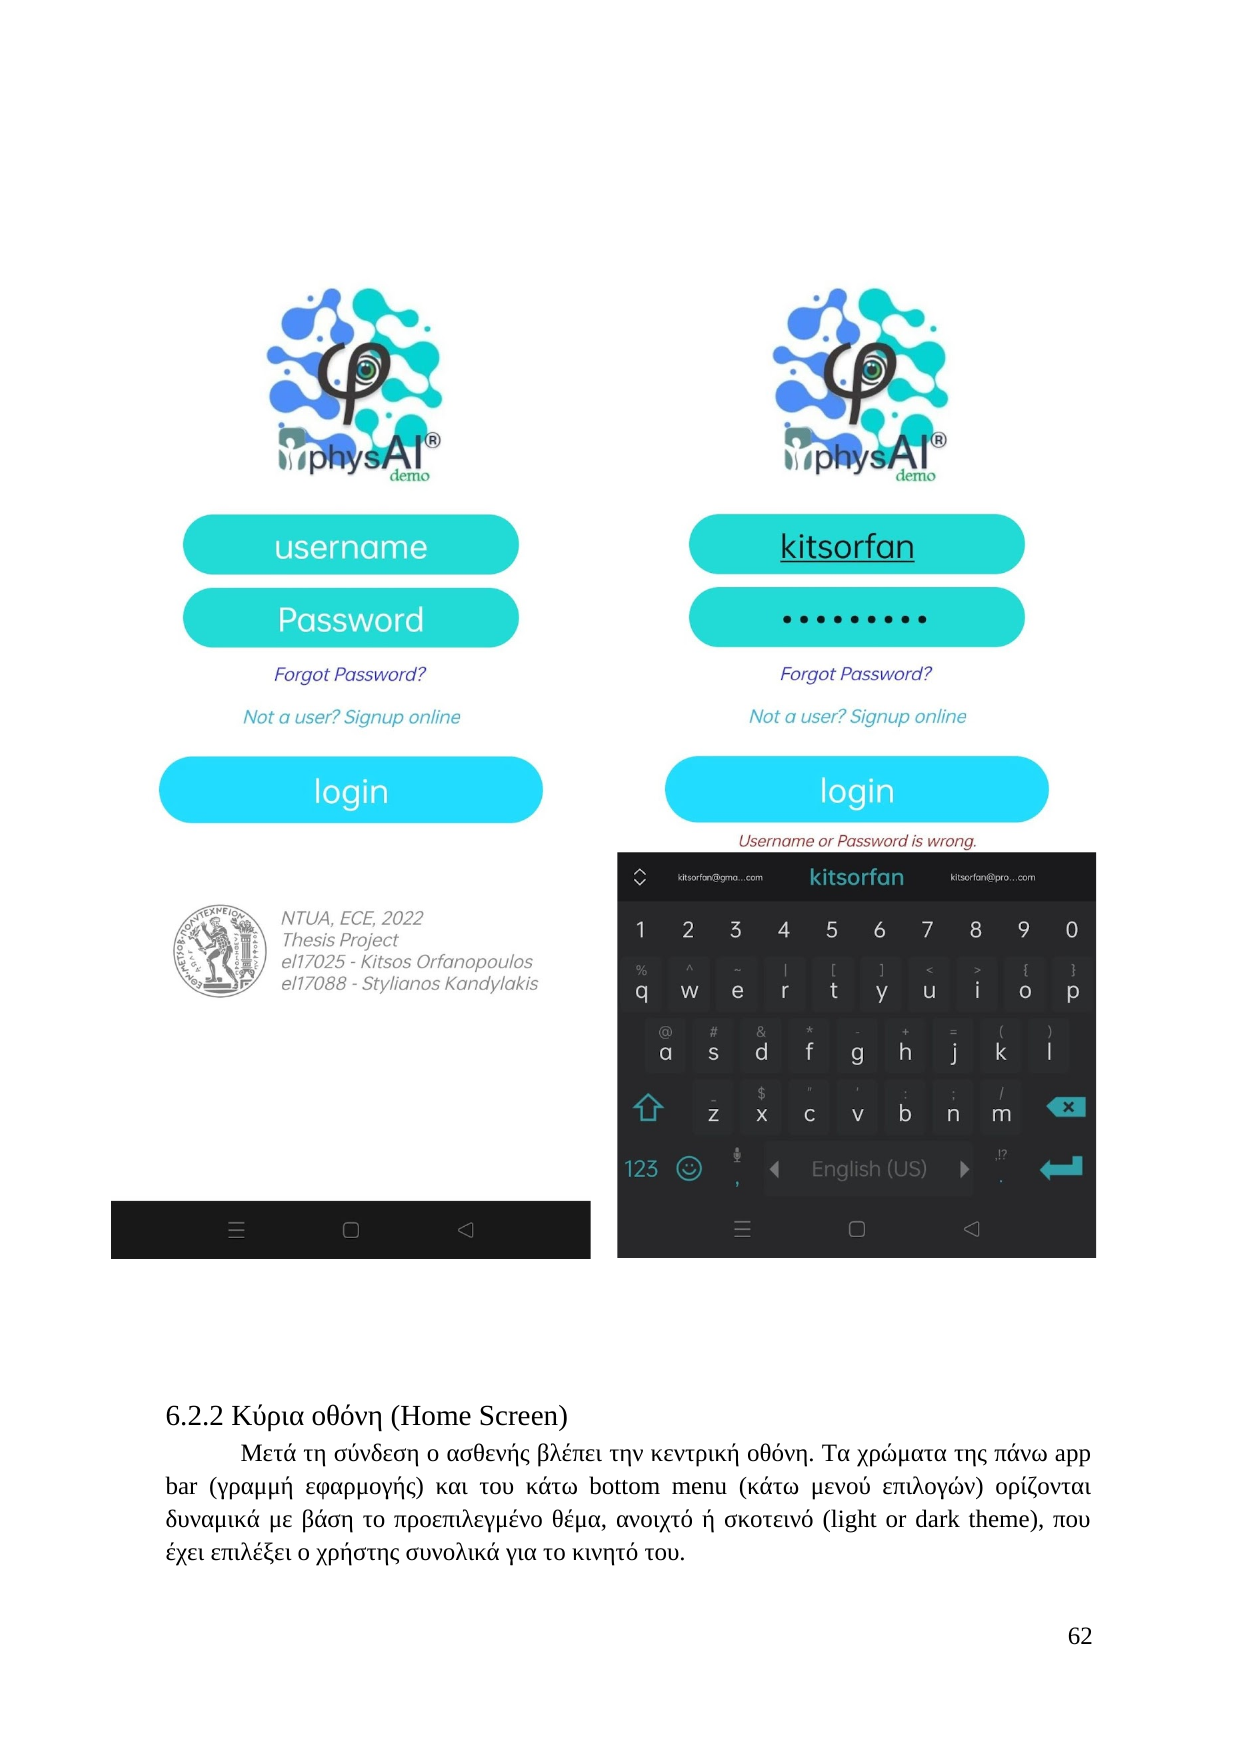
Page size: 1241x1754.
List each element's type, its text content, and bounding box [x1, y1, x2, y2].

picture [617, 195, 1097, 1258]
picture [111, 195, 591, 1259]
subtitle 6.2.2 Κύρια οθόνη (Home Screen) [165, 1398, 1092, 1432]
text Μετά τη σύνδεση ο ασθενής βλέπει την κεντρική οθόνη. Τα χρώματα της πάνω app bar (γραμμή εφαρμογής) και του κάτω bottom menu (κάτω μενού επιλογών) ορίζονται δυναμικά με βάση το προεπιλεγμένο θέμα, ανοιχτό ή σκοτεινό (light or dark theme), που έχει επιλέξει ο χρήστης συνολικά για το κινητό του. [165, 1438, 1092, 1566]
